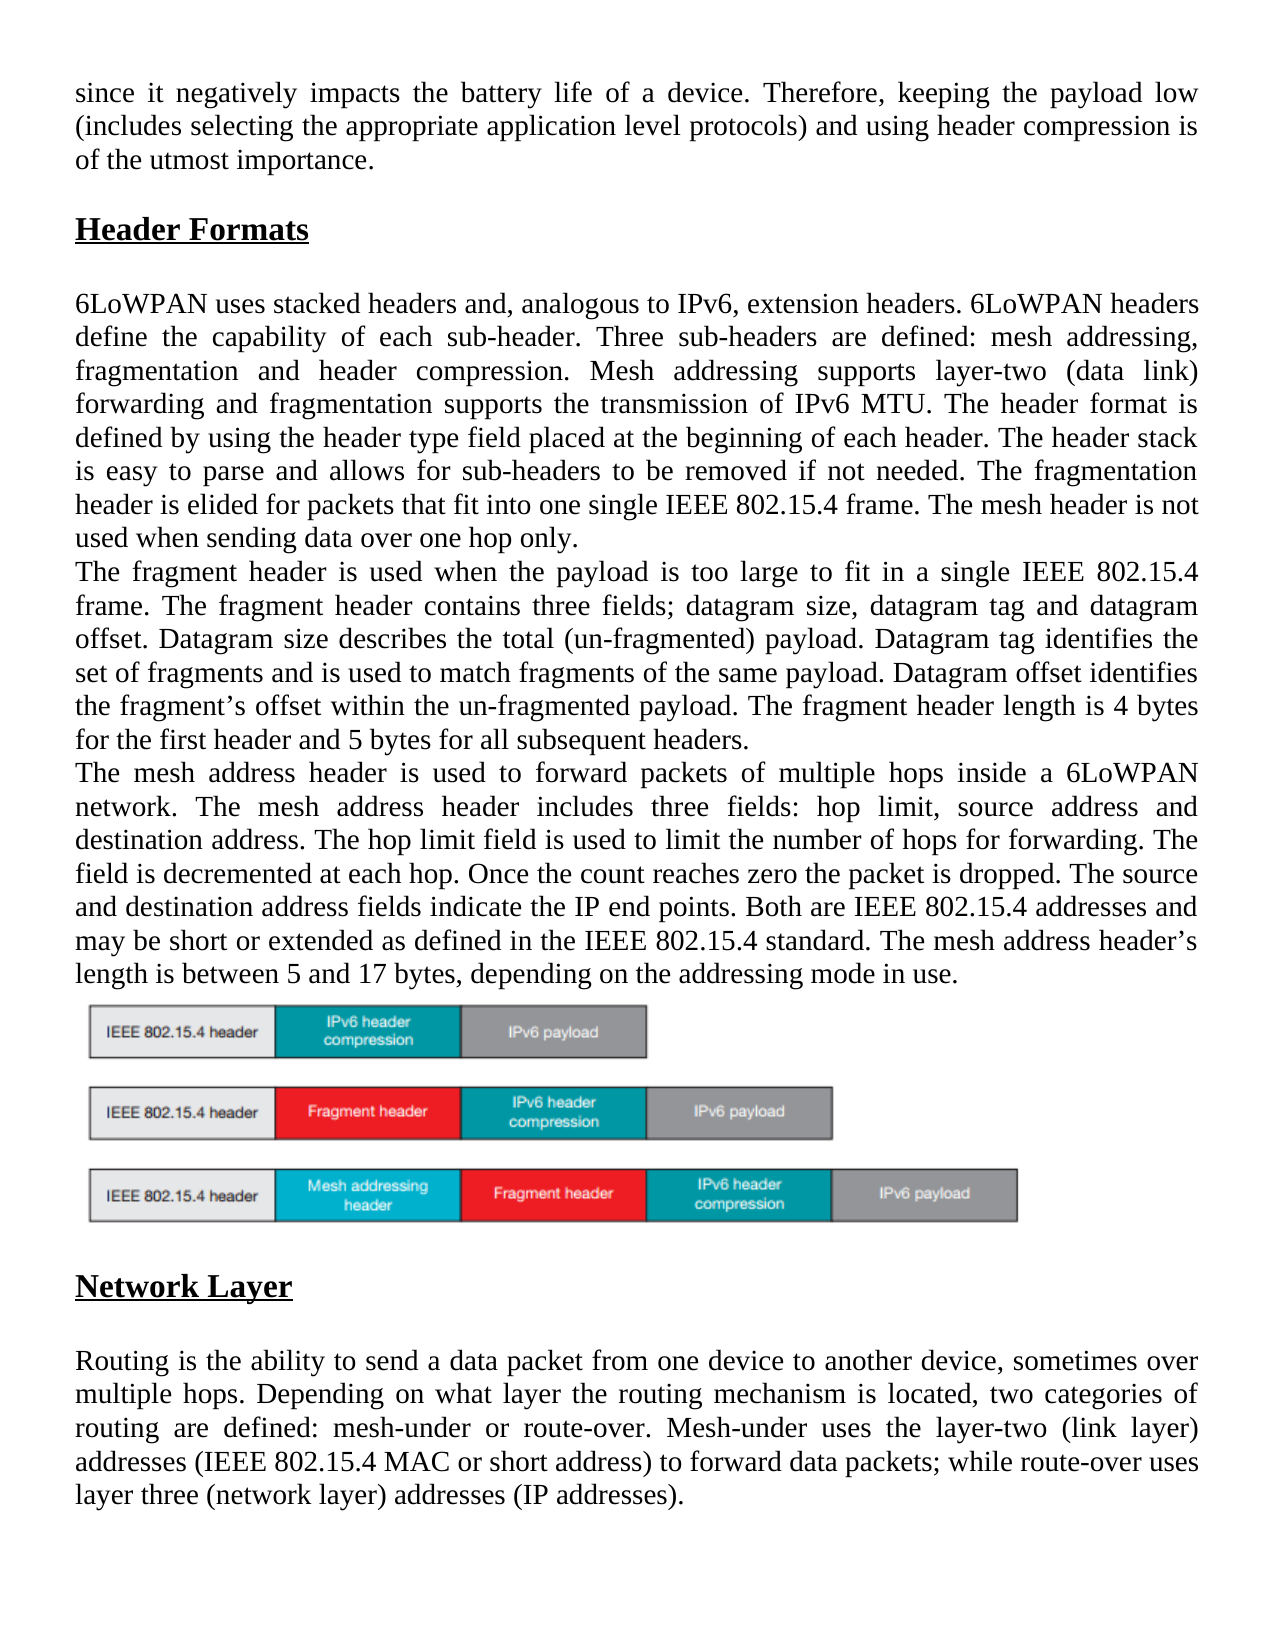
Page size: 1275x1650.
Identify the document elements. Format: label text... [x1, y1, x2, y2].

text Routing is the ability to send a data packet from one device to another device, sometimes over multiple hops. Depending on what layer the routing mechanism is located, two categories of routing are defined: mesh-under or route-over. Mesh-under uses the layer-two (link layer) addresses (IEEE 802.15.4 MAC or short address) to forward data packets; while route-over uses layer three (network layer) addresses (IP addresses). [75, 1343, 1200, 1511]
text Network Layer [75, 1266, 1200, 1305]
text 6LoWPAN uses stacked headers and, analogous to IPv6, extension headers. 6LoWPAN headers define the capability of each sub-header. Three sub-headers are defined: mesh addressing, fragmentation and header compression. Mesh addressing supports layer-two (data link) forwarding and fragmentation supports the transmission of IPv6 MTU. The header format is defined by using the header type field placed at the beginning of each header. The header stack is easy to parse and allows for sub-headers to be removed if not needed. The fragmentation header is elided for packets that fit into one single IEEE 802.15.4 frame. The mesh header is not used when sending data over one hop only. [75, 286, 1200, 554]
text The fragment header is used when the payload is too large to fit in a single IEEE 802.15.4 frame. The fragment header contains three fields; datagram size, datagram tag and datagram offset. Datagram size describes the total (un-fragmented) payload. Datagram tag identifies the set of fragments and is used to match fragments of the same payload. Datagram offset identifies the fragment’s offset within the un-fragmented payload. The fragment header length is 4 bytes for the first header and 5 bytes for all subsequent headers. [75, 554, 1200, 755]
picture [75, 990, 1050, 1233]
text The mesh address header is used to forward packets of multiple hops inside a 6LoWPAN network. The mesh address header includes three fields: hop limit, source address and destination address. The hop limit field is used to limit the number of hops for forwarding. The field is decremented at each hop. Once the count reaches zero the packet is dropped. The source and destination address fields indicate the IP end points. Both are IEEE 802.15.4 addresses and may be short or extended as defined in the IEEE 802.15.4 standard. The mesh address header’s length is between 5 and 17 bytes, depending on the addressing mode in use. [75, 755, 1200, 990]
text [75, 75, 1200, 176]
text Header Formats [75, 209, 1200, 247]
